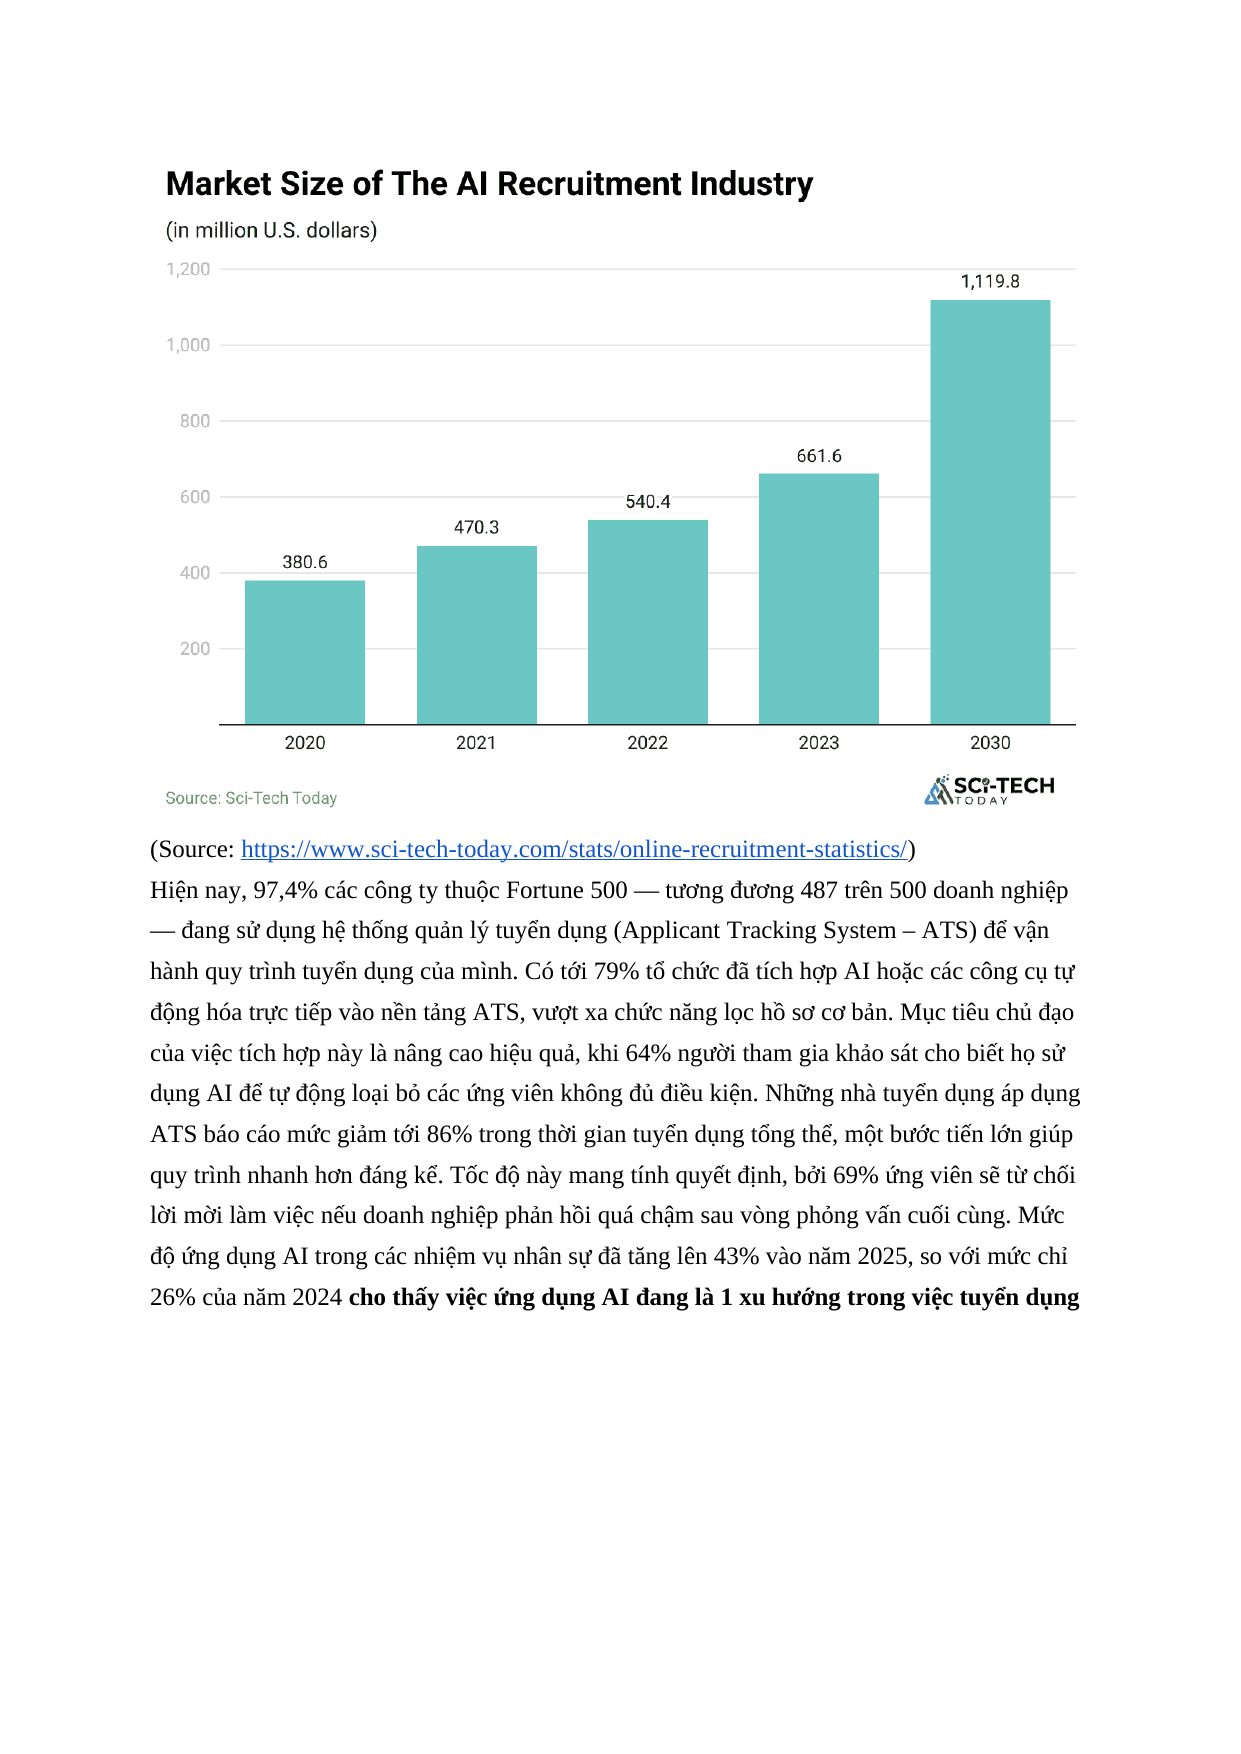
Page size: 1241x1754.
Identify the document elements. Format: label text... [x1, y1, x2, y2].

text Hiện nay, 97,4% các công ty thuộc Fortune 500 — tương đương 487 trên 500 doanh nghiệp — đang sử dụng hệ thống quản lý tuyển dụng (Applicant Tracking System – ATS) để vận hành quy trình tuyển dụng của mình. Có tới 79% tổ chức đã tích hợp AI hoặc các công cụ tự động hóa trực tiếp vào nền tảng ATS, vượt xa chức năng lọc hồ sơ cơ bản. Mục tiêu chủ đạo của việc tích hợp này là nâng cao hiệu quả, khi 64% người tham gia khảo sát cho biết họ sử dụng AI để tự động loại bỏ các ứng viên không đủ điều kiện. Những nhà tuyển dụng áp dụng ATS báo cáo mức giảm tới 86% trong thời gian tuyển dụng tổng thể, một bước tiến lớn giúp quy trình nhanh hơn đáng kể. Tốc độ này mang tính quyết định, bởi 69% ứng viên sẽ từ chối lời mời làm việc nếu doanh nghiệp phản hồi quá chậm sau vòng phỏng vấn cuối cùng. Mức độ ứng dụng AI trong các nhiệm vụ nhân sự đã tăng lên 43% vào năm 2025, so với mức chỉ 26% của năm 2024 cho thấy việc ứng dụng AI đang là 1 xu hướng trong việc tuyển dụng [150, 875, 1090, 1311]
text (Source: https://www.sci-tech-today.com/stats/online-recruitment-statistics/) [150, 834, 1090, 863]
picture [150, 150, 1091, 823]
